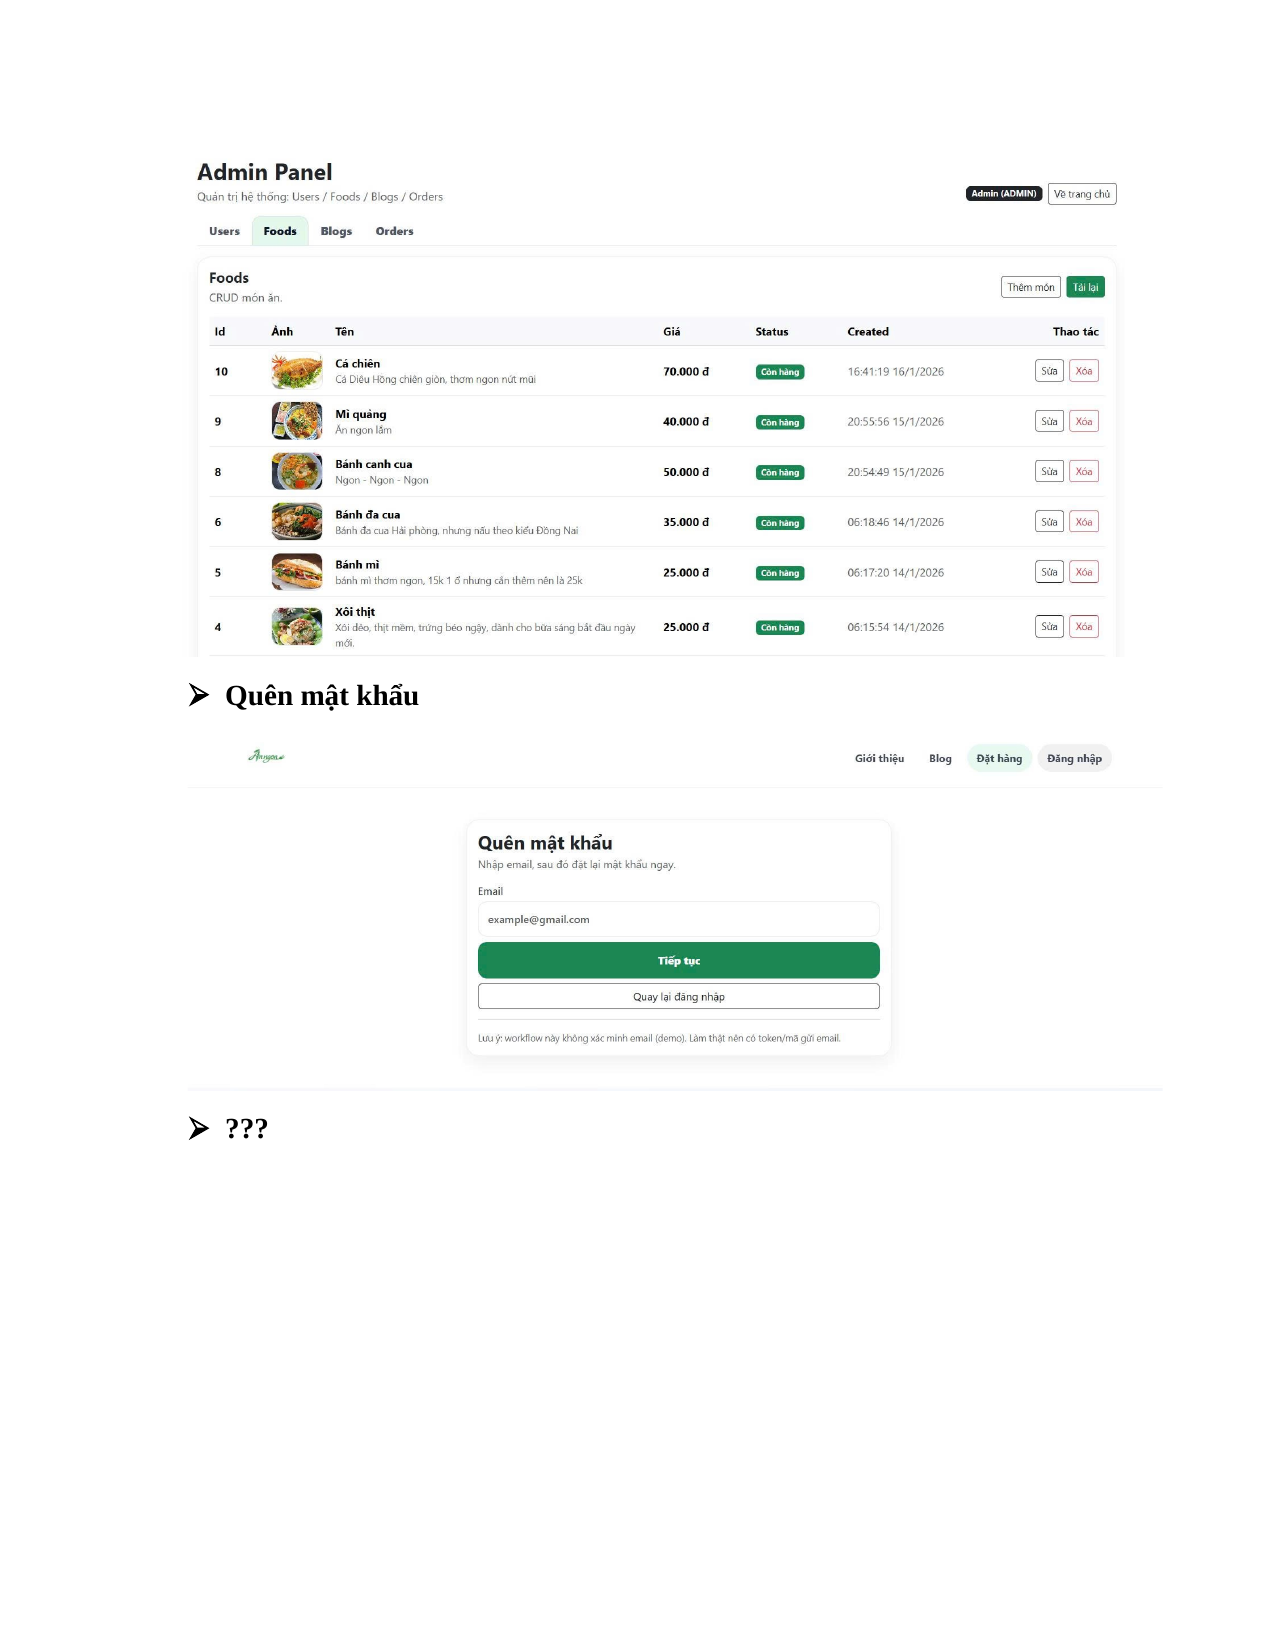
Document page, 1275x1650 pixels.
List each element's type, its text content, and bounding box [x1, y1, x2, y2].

picture [187, 733, 1163, 1091]
list ??? [187, 1111, 1125, 1145]
list Quên mật khẩu [187, 678, 1125, 712]
picture [150, 150, 1125, 657]
